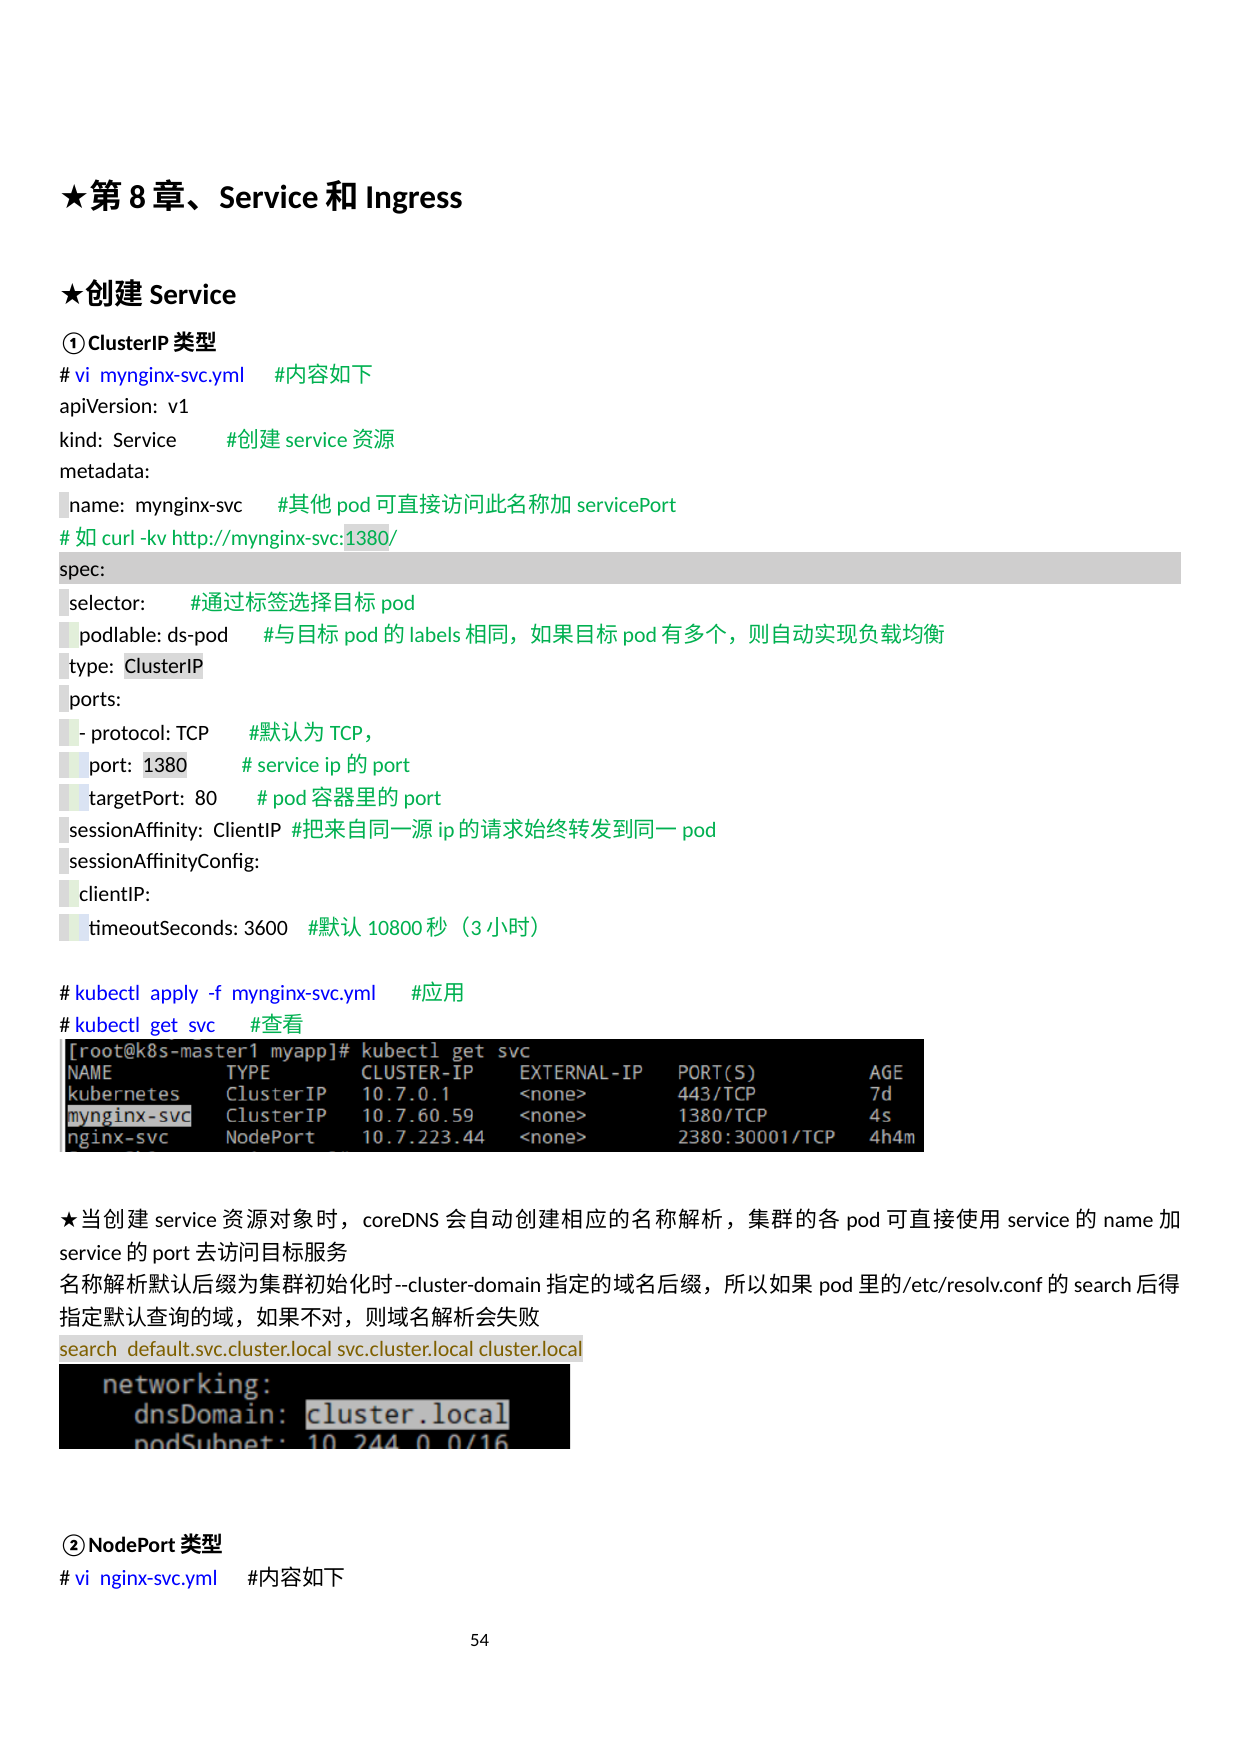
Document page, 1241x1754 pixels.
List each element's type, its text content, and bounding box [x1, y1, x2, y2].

text ②NodePort类型 [59, 1527, 1181, 1559]
text # vi mynginx-svc.yml #内容如下 [59, 357, 1181, 389]
text port: 1380 # service ip 的port [59, 747, 1181, 779]
text timeoutSeconds: 3600 #默认10800秒（3小时） [59, 909, 1181, 942]
picture [59, 1039, 924, 1152]
text ★当创建service资源对象时，coreDNS会自动创建相应的名称解析，集群的各pod可直接使用service的name加service的port 去访问目标服务 [59, 1202, 1181, 1267]
text name: mynginx-svc #其他pod可直接访问此名称加servicePort [59, 487, 1181, 519]
text # vi nginx-svc.yml #内容如下 [59, 1559, 1181, 1592]
text sessionAffinity: ClientIP #把来自同一源ip的请求始终转发到同一pod [59, 812, 1181, 844]
text ★创建Service [59, 259, 1181, 324]
text selector: #通过标签选择目标pod [59, 584, 1181, 617]
text apiVersion: v1 [59, 389, 1181, 422]
picture [59, 1364, 571, 1449]
text ①ClusterIP类型 [59, 324, 1181, 357]
text ★第8章、Service和Ingress [59, 162, 1181, 227]
text targetPort: 80 # pod容器里的port [59, 779, 1181, 812]
text clientIP: [59, 877, 1181, 909]
text # 如 curl -kv http://mynginx-svc:1380/ [59, 519, 1181, 552]
text type: ClusterIP [59, 649, 1181, 682]
text # kubectl get svc #查看 [59, 1007, 1181, 1039]
text # kubectl apply -f mynginx-svc.yml #应用 [59, 974, 1181, 1007]
text search default.svc.cluster.local svc.cluster.local cluster.local [59, 1332, 1181, 1364]
text kind: Service #创建service资源 [59, 422, 1181, 454]
text 名称解析默认后缀为集群初始化时--cluster-domain指定的域名后缀，所以如果pod里的/etc/resolv.conf的search后得指定默认查询的域，如果不对，则域名解析会失败 [59, 1267, 1181, 1332]
text spec: [59, 552, 1181, 584]
text sessionAffinityConfig: [59, 844, 1181, 877]
text - protocol: TCP #默认为TCP， [59, 714, 1181, 747]
text metadata: [59, 454, 1181, 487]
text ports: [59, 682, 1181, 714]
text podlable: ds-pod #与目标pod的labels相同，如果目标pod有多个，则自动实现负载均衡 [59, 617, 1181, 649]
